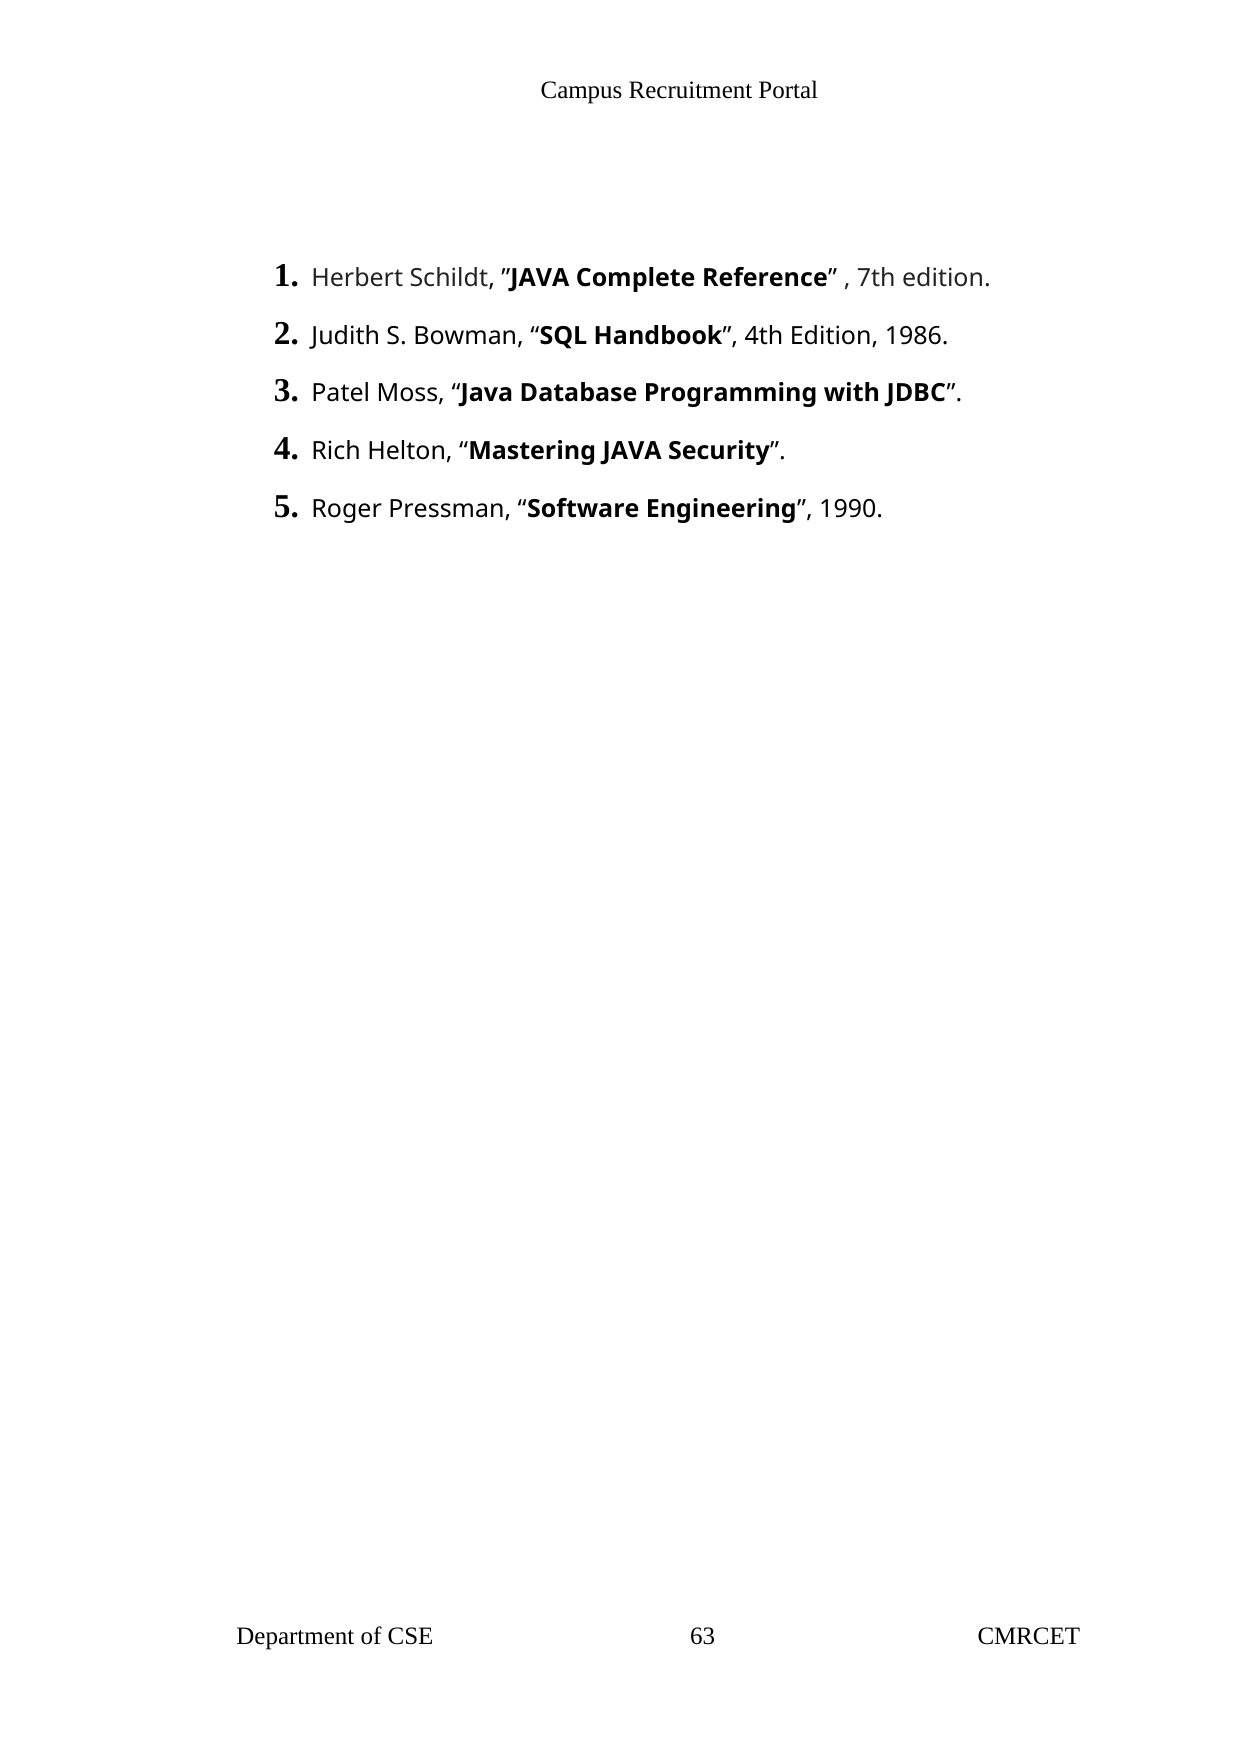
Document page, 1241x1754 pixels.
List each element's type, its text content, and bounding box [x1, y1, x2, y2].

list Patel Moss, “Java Database Programming with JDBC”. [274, 371, 1122, 409]
list Herbert Schildt, ”JAVA Complete Reference” , 7th edition. [274, 256, 1122, 294]
list Judith S. Bowman, “SQL Handbook”, 4th Edition, 1986. [274, 313, 1122, 352]
list Rich Helton, “Mastering JAVA Security”. [274, 428, 1122, 467]
list Roger Pressman, “Software Engineering”, 1990. [274, 486, 1122, 524]
